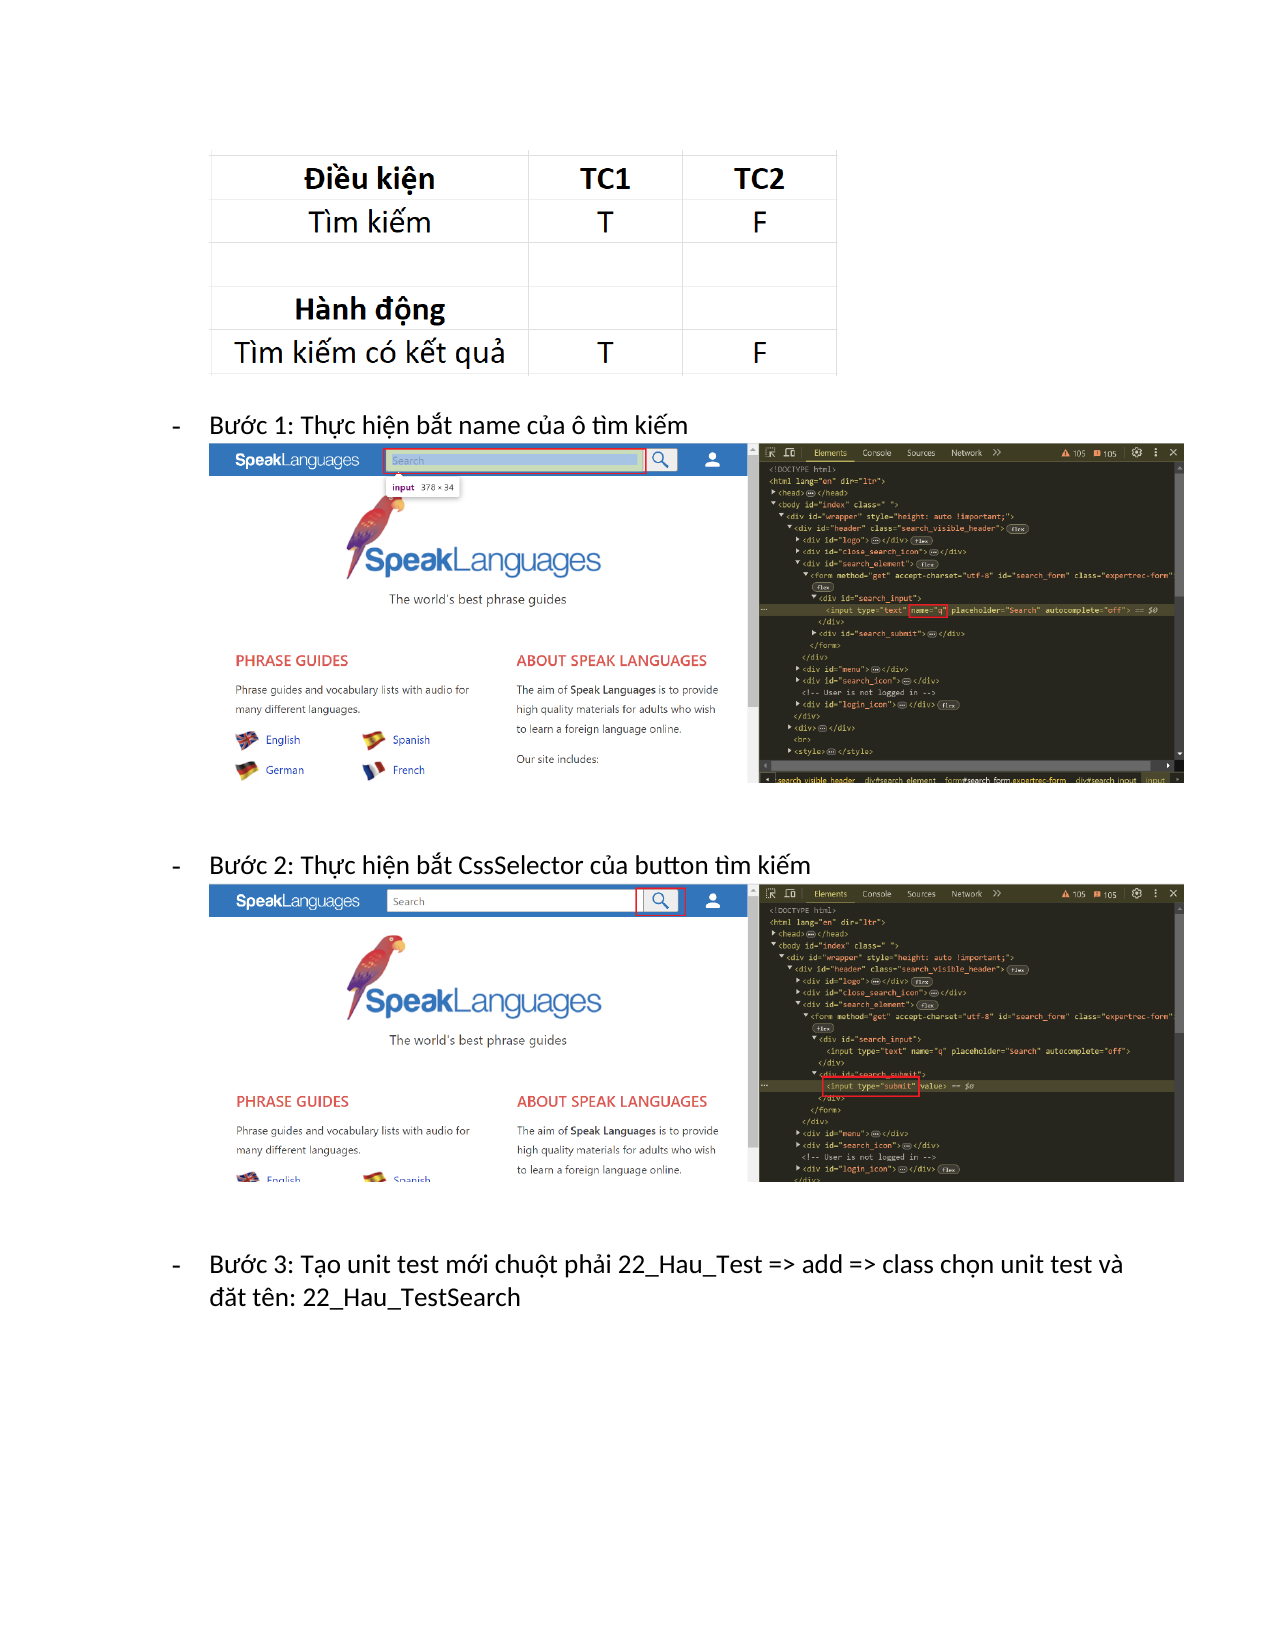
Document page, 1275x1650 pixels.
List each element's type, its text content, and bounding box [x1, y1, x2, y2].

list Bước 2: Thực hiện bắt CssSelector của button tìm kiếm [172, 848, 1125, 881]
picture [209, 881, 1184, 1182]
list Bước 3: Tạo unit test mới chuột phải 22_Hau_Test => add => class chọn unit test và đăt tên: 22_Hau_TestSearch [172, 1247, 1125, 1313]
picture [209, 150, 838, 376]
list Bước 1: Thực hiện bắt name của ô tìm kiếm [172, 408, 1125, 441]
picture [209, 441, 1184, 783]
